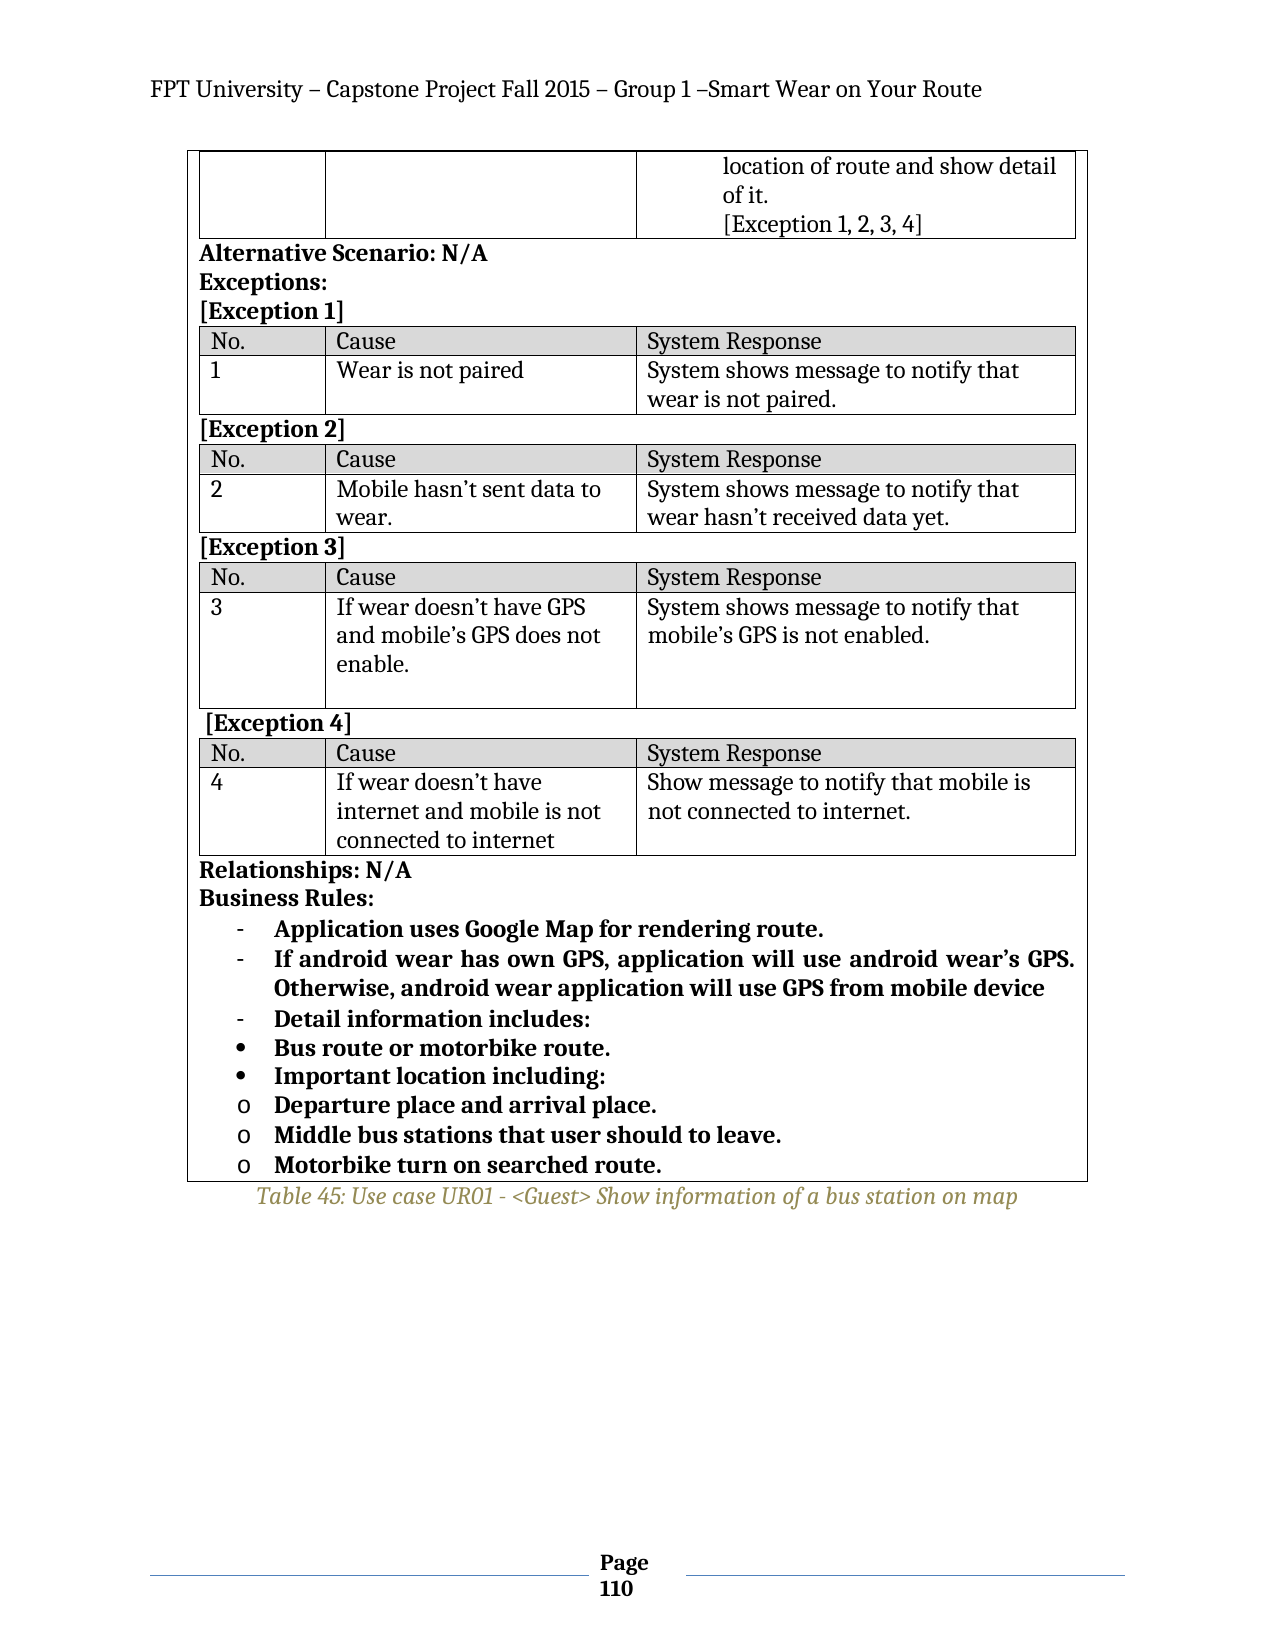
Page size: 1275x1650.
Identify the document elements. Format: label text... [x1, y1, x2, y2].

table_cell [188, 151, 1087, 1181]
